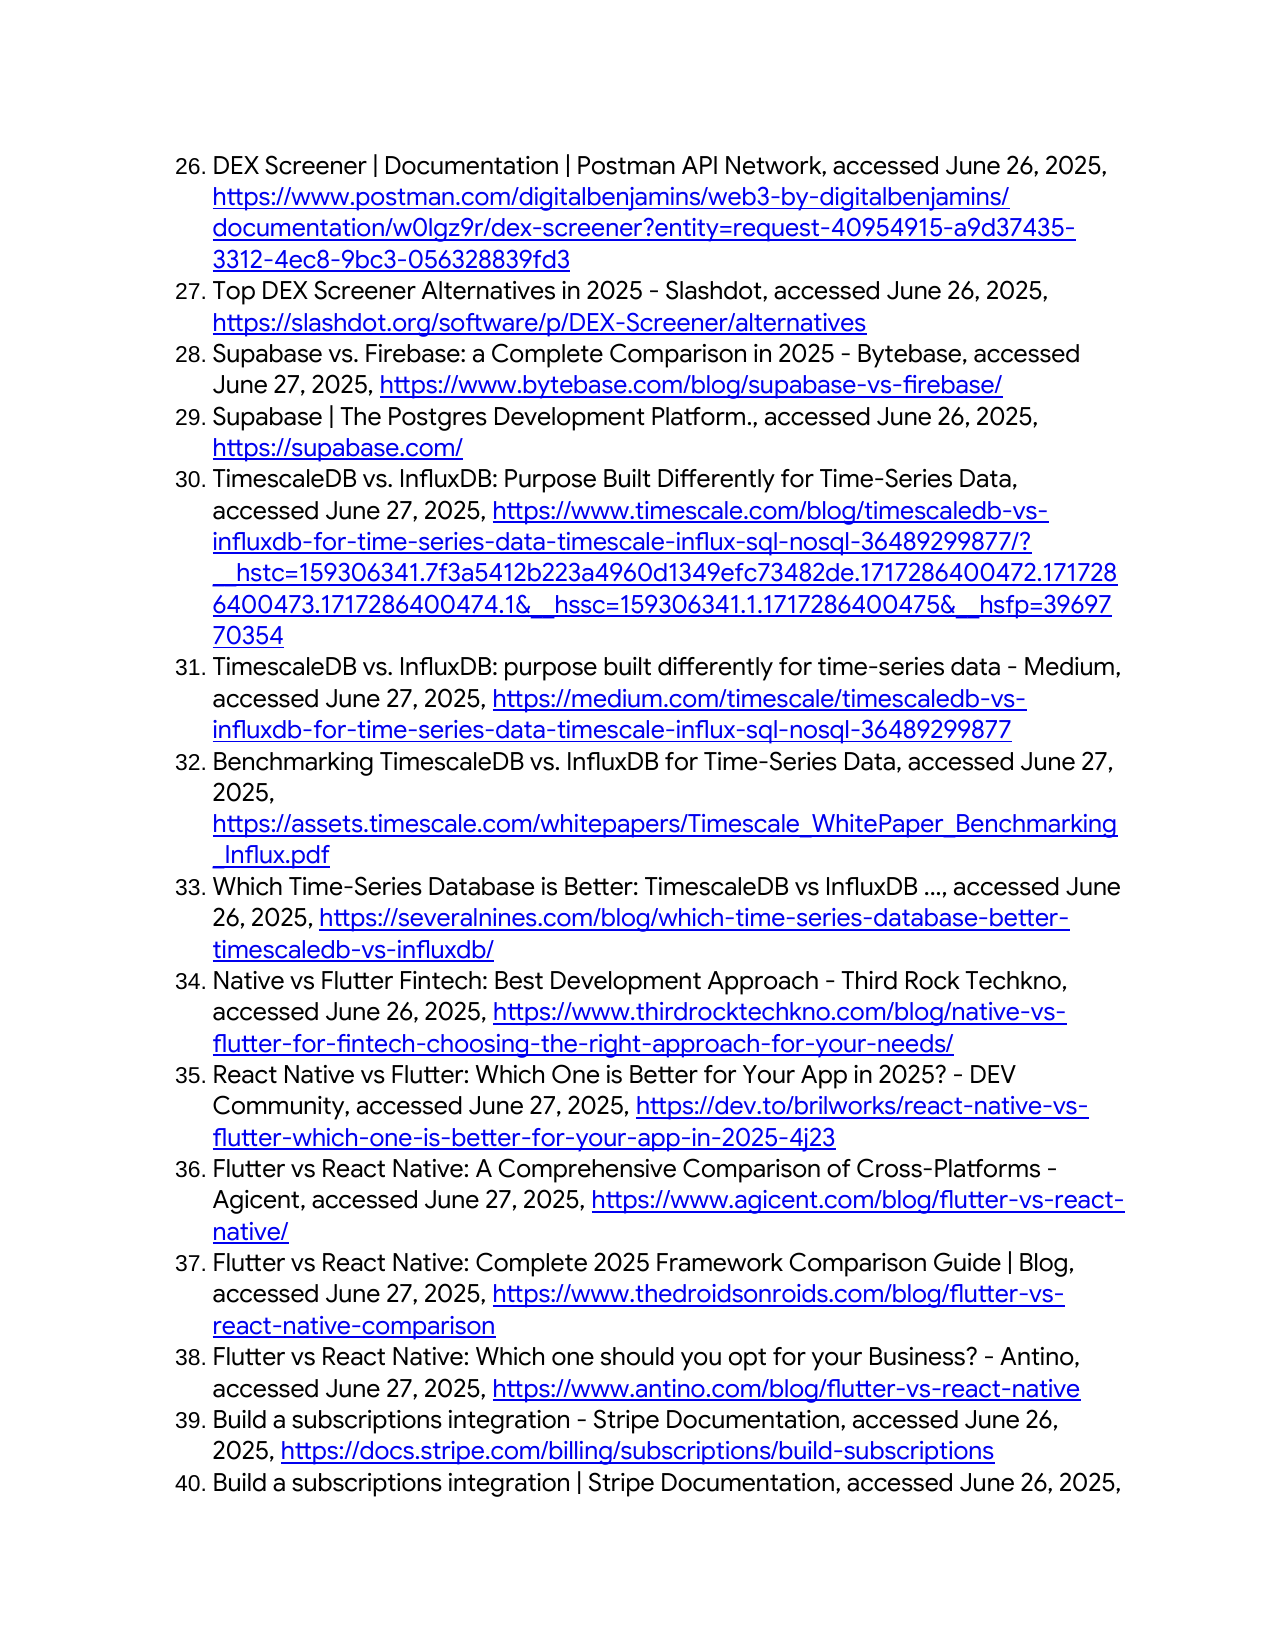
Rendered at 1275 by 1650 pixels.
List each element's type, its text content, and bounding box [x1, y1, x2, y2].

list Native vs Flutter Fintech: Best Development Approach - Third Rock Techkno, accessed June 26, 2025, https://www.thirdrocktechkno.com/blog/native-vs-flutter-for-fintech-choosing-the-right-approach-for-your-needs/ [175, 965, 1125, 1059]
list Flutter vs React Native: Complete 2025 Framework Comparison Guide | Blog, accessed June 27, 2025, https://www.thedroidsonroids.com/blog/flutter-vs-react-native-comparison [175, 1247, 1125, 1341]
list Flutter vs React Native: A Comprehensive Comparison of Cross-Platforms - Agicent, accessed June 27, 2025, https://www.agicent.com/blog/flutter-vs-react-native/ [175, 1153, 1125, 1247]
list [175, 1467, 1125, 1498]
list Build a subscriptions integration - Stripe Documentation, accessed June 26, 2025, https://docs.stripe.com/billing/subscriptions/build-subscriptions [175, 1404, 1125, 1467]
list React Native vs Flutter: Which One is Better for Your App in 2025? - DEV Community, accessed June 27, 2025, https://dev.to/brilworks/react-native-vs-flutter-which-one-is-better-for-your-app-in-2025-4j23 [175, 1059, 1125, 1153]
list Benchmarking TimescaleDB vs. InfluxDB for Time-Series Data, accessed June 27, 2025, https://assets.timescale.com/whitepapers/Timescale_WhitePaper_Benchmarking_Influx.pdf [175, 746, 1125, 871]
list Flutter vs React Native: Which one should you opt for your Business? - Antino, accessed June 27, 2025, https://www.antino.com/blog/flutter-vs-react-native [175, 1341, 1125, 1404]
list DEX Screener | Documentation | Postman API Network, accessed June 26, 2025, https://www.postman.com/digitalbenjamins/web3-by-digitalbenjamins/documentation/w0lgz9r/dex-screener?entity=request-40954915-a9d37435-3312-4ec8-9bc3-056328839fd3 [175, 150, 1125, 275]
list Top DEX Screener Alternatives in 2025 - Slashdot, accessed June 26, 2025, https://slashdot.org/software/p/DEX-Screener/alternatives [175, 275, 1125, 338]
list Supabase vs. Firebase: a Complete Comparison in 2025 - Bytebase, accessed June 27, 2025, https://www.bytebase.com/blog/supabase-vs-firebase/ [175, 338, 1125, 401]
list TimescaleDB vs. InfluxDB: Purpose Built Differently for Time-Series Data, accessed June 27, 2025, https://www.timescale.com/blog/timescaledb-vs-influxdb-for-time-series-data-timescale-influx-sql-nosql-36489299877/?__hstc=159306341.7f3a5412b223a4960d1349efc73482de.1717286400472.1717286400473.1717286400474.1&__hssc=159306341.1.1717286400475&__hsfp=3969770354 [175, 463, 1125, 652]
list Which Time-Series Database is Better: TimescaleDB vs InfluxDB ..., accessed June 26, 2025, https://severalnines.com/blog/which-time-series-database-better-timescaledb-vs-influxdb/ [175, 871, 1125, 965]
list Supabase | The Postgres Development Platform., accessed June 26, 2025, https://supabase.com/ [175, 401, 1125, 463]
list TimescaleDB vs. InfluxDB: purpose built differently for time-series data - Medium, accessed June 27, 2025, https://medium.com/timescale/timescaledb-vs-influxdb-for-time-series-data-timescale-influx-sql-nosql-36489299877 [175, 652, 1125, 746]
